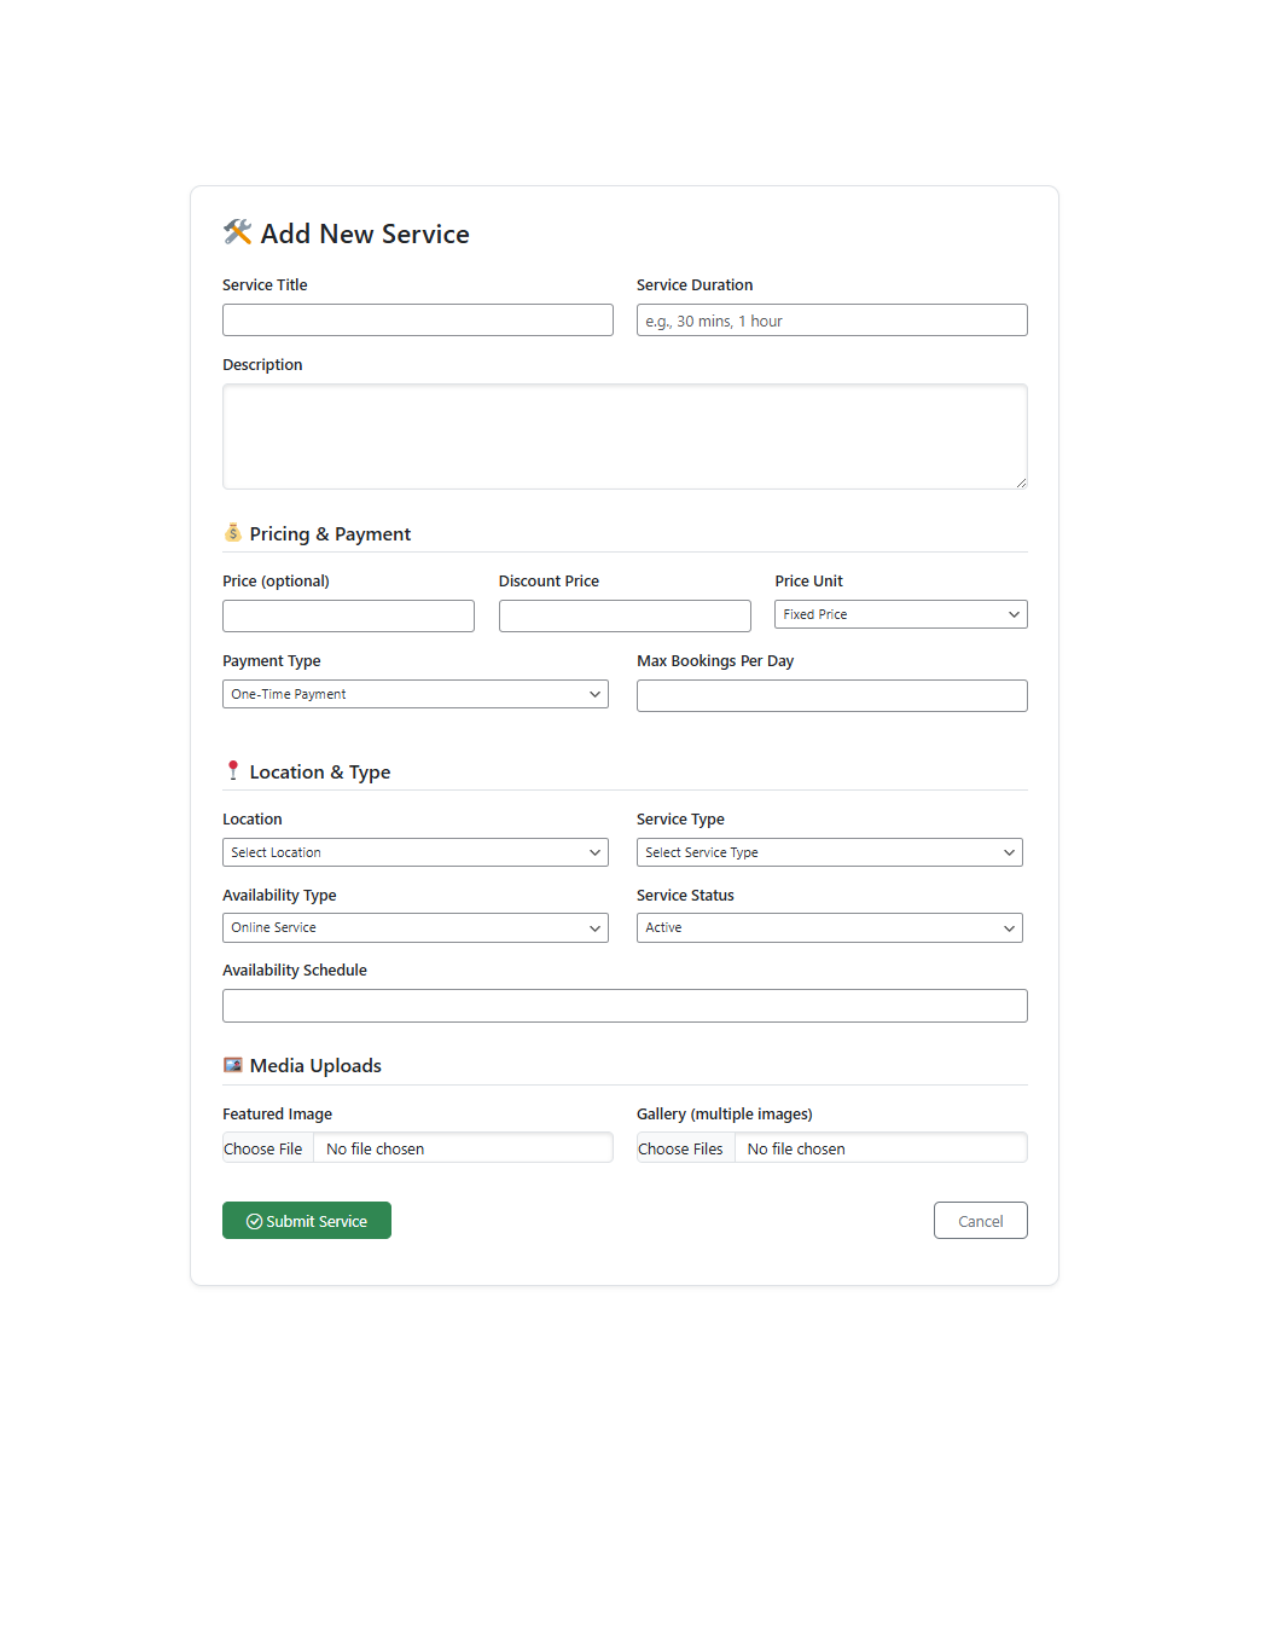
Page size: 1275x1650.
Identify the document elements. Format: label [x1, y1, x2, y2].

picture [150, 150, 1125, 1308]
